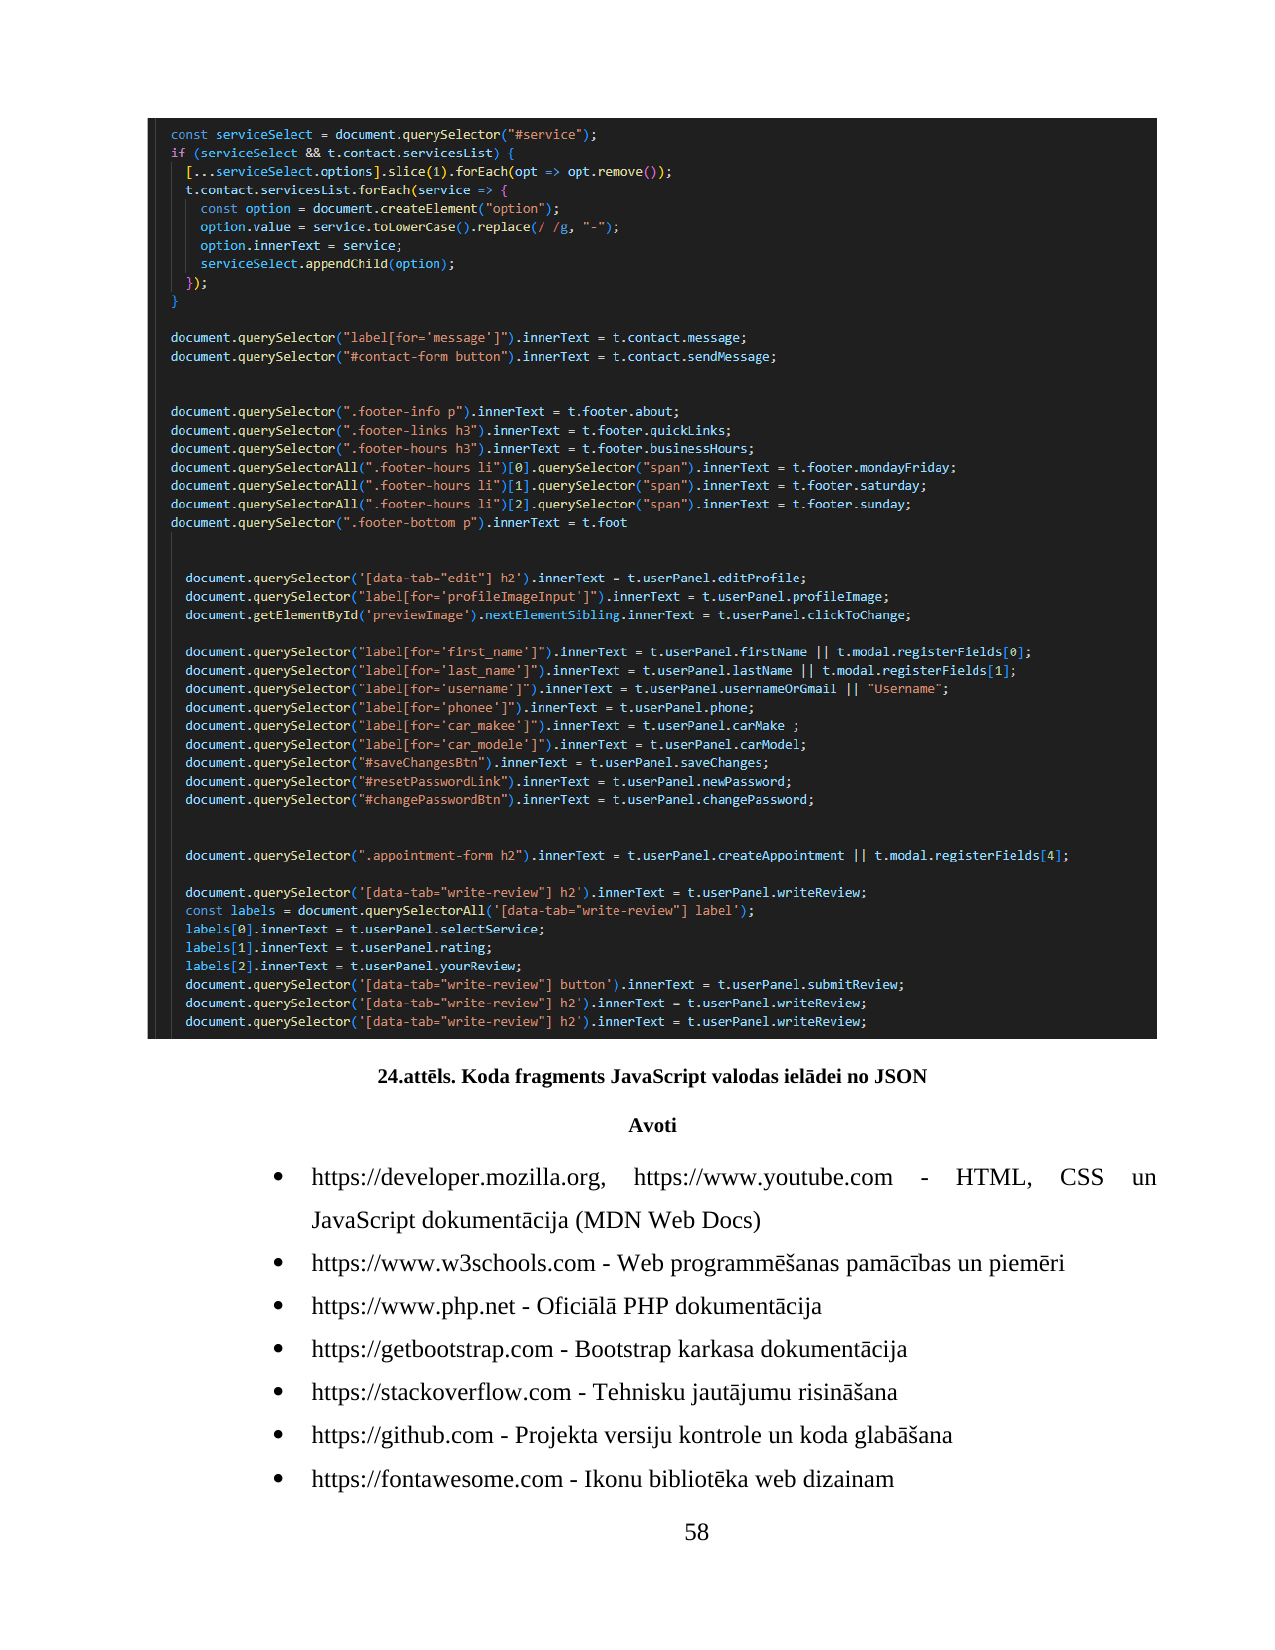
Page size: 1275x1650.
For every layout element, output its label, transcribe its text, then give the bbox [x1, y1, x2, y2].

list https://getbootstrap.com - Bootstrap karkasa dokumentācija [274, 1334, 1157, 1363]
list https://github.com - Projekta versiju kontrole un koda glabāšana [274, 1421, 1157, 1449]
text Avoti [148, 1113, 1157, 1137]
list https://stackoverflow.com - Tehnisku jautājumu risināšana [274, 1377, 1157, 1406]
list https://www.php.net - Oficiālā PHP dokumentācija [274, 1291, 1157, 1320]
text 24.attēls. Koda fragments JavaScript valodas ielādei no JSON [148, 1064, 1157, 1088]
picture [147, 118, 1157, 1039]
list https://www.w3schools.com - Web programmēšanas pamācības un piemēri [274, 1248, 1157, 1277]
list https://developer.mozilla.org, https://www.youtube.com - HTML, CSS un JavaScript dokumentācija (MDN Web Docs) [274, 1162, 1157, 1234]
list https://fontawesome.com - Ikonu bibliotēka web dizainam [274, 1464, 1157, 1492]
